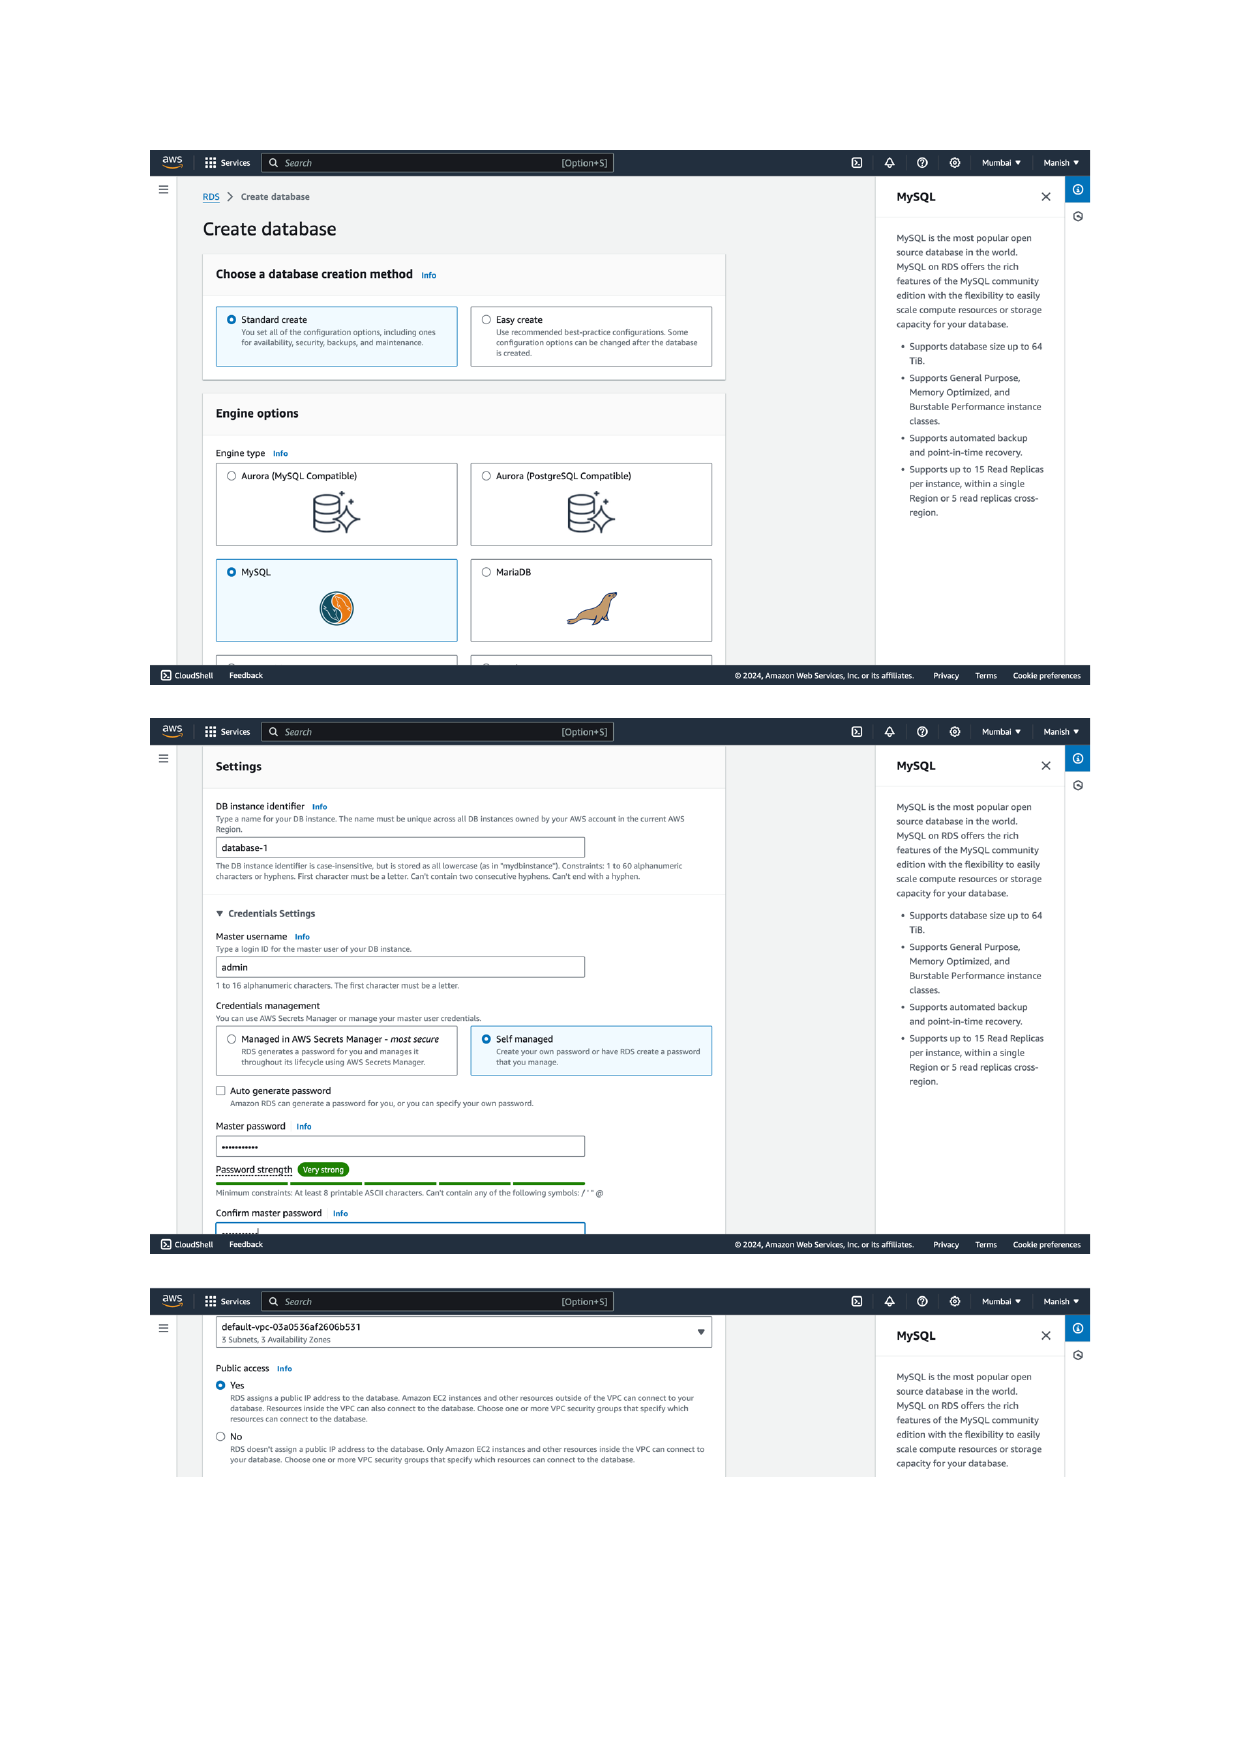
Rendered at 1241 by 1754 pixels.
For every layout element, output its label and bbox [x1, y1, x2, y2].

picture [150, 718, 1091, 1254]
picture [150, 150, 1091, 685]
picture [150, 1287, 1091, 1477]
